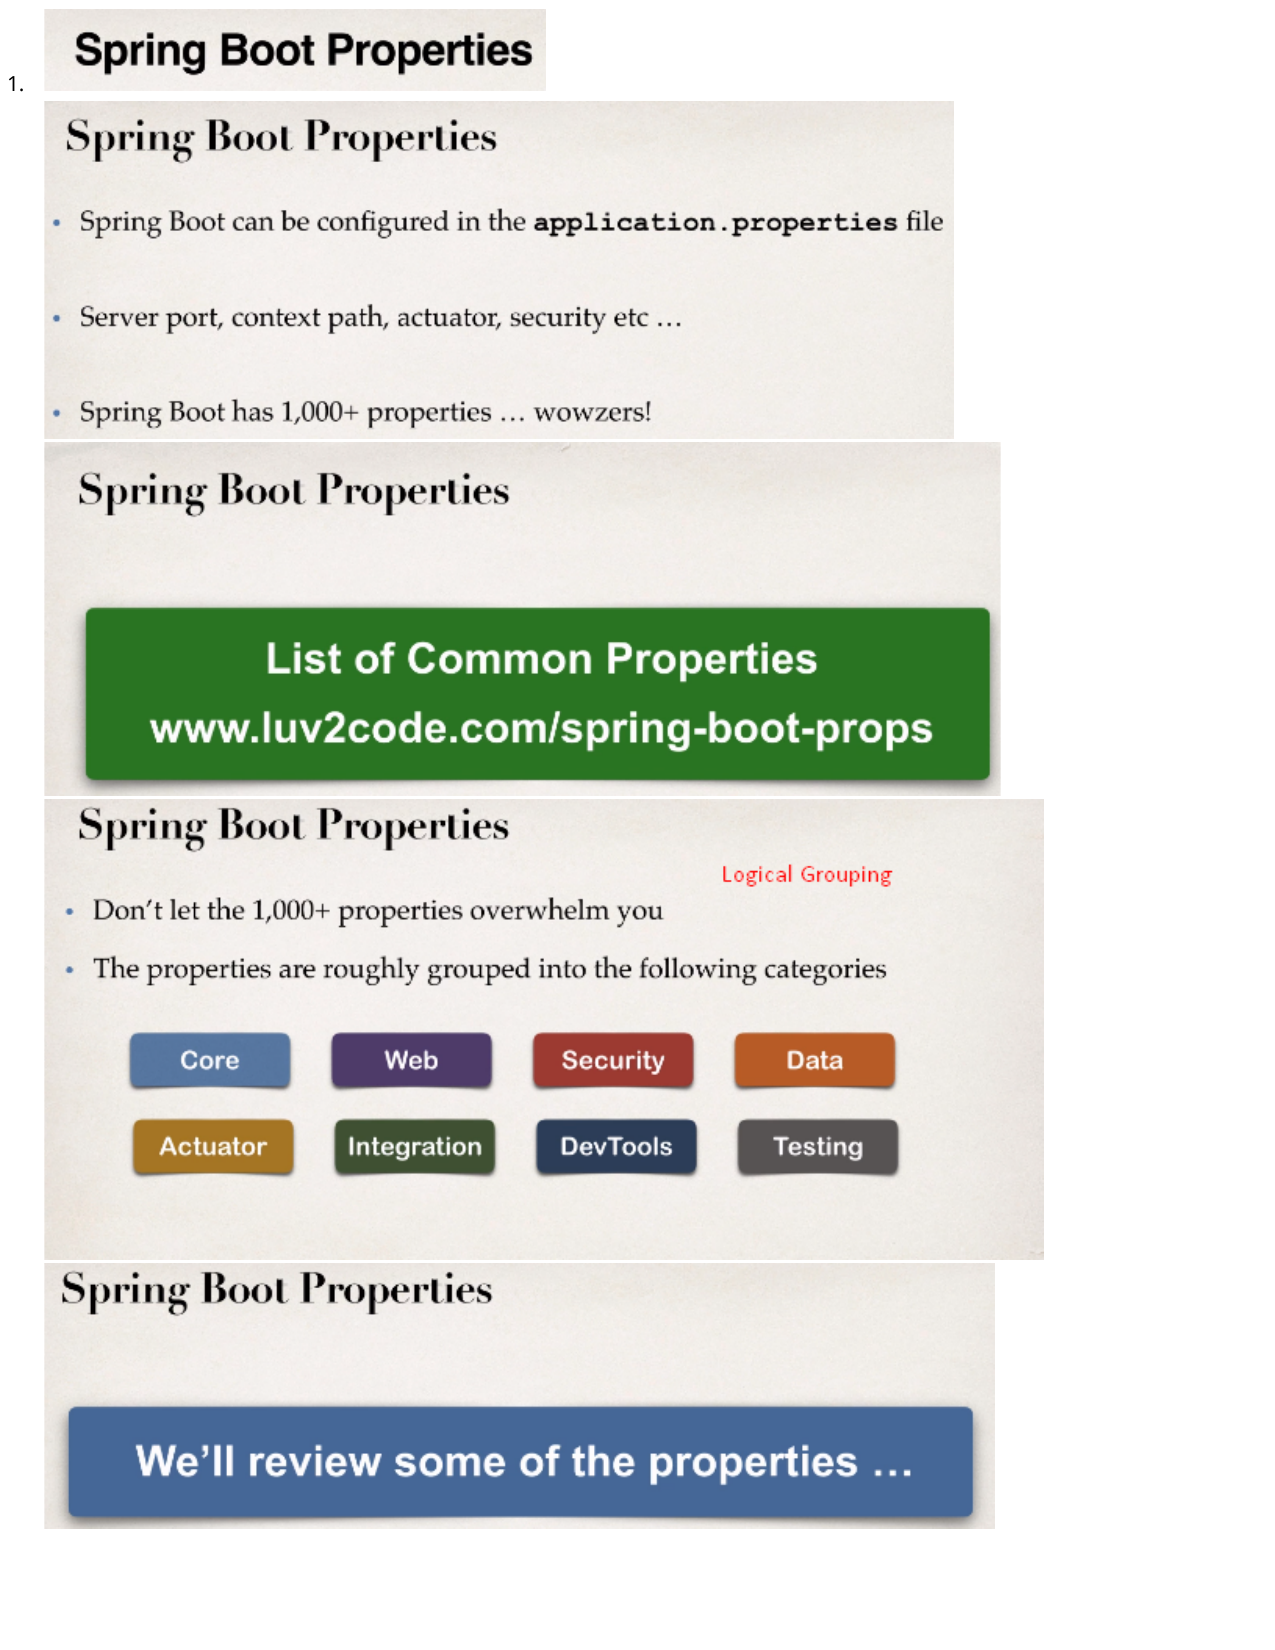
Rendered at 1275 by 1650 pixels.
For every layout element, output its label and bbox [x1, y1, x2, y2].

picture [44, 442, 1001, 796]
picture [44, 1263, 995, 1529]
picture [44, 101, 954, 439]
picture [44, 799, 1044, 1260]
picture [44, 9, 546, 91]
